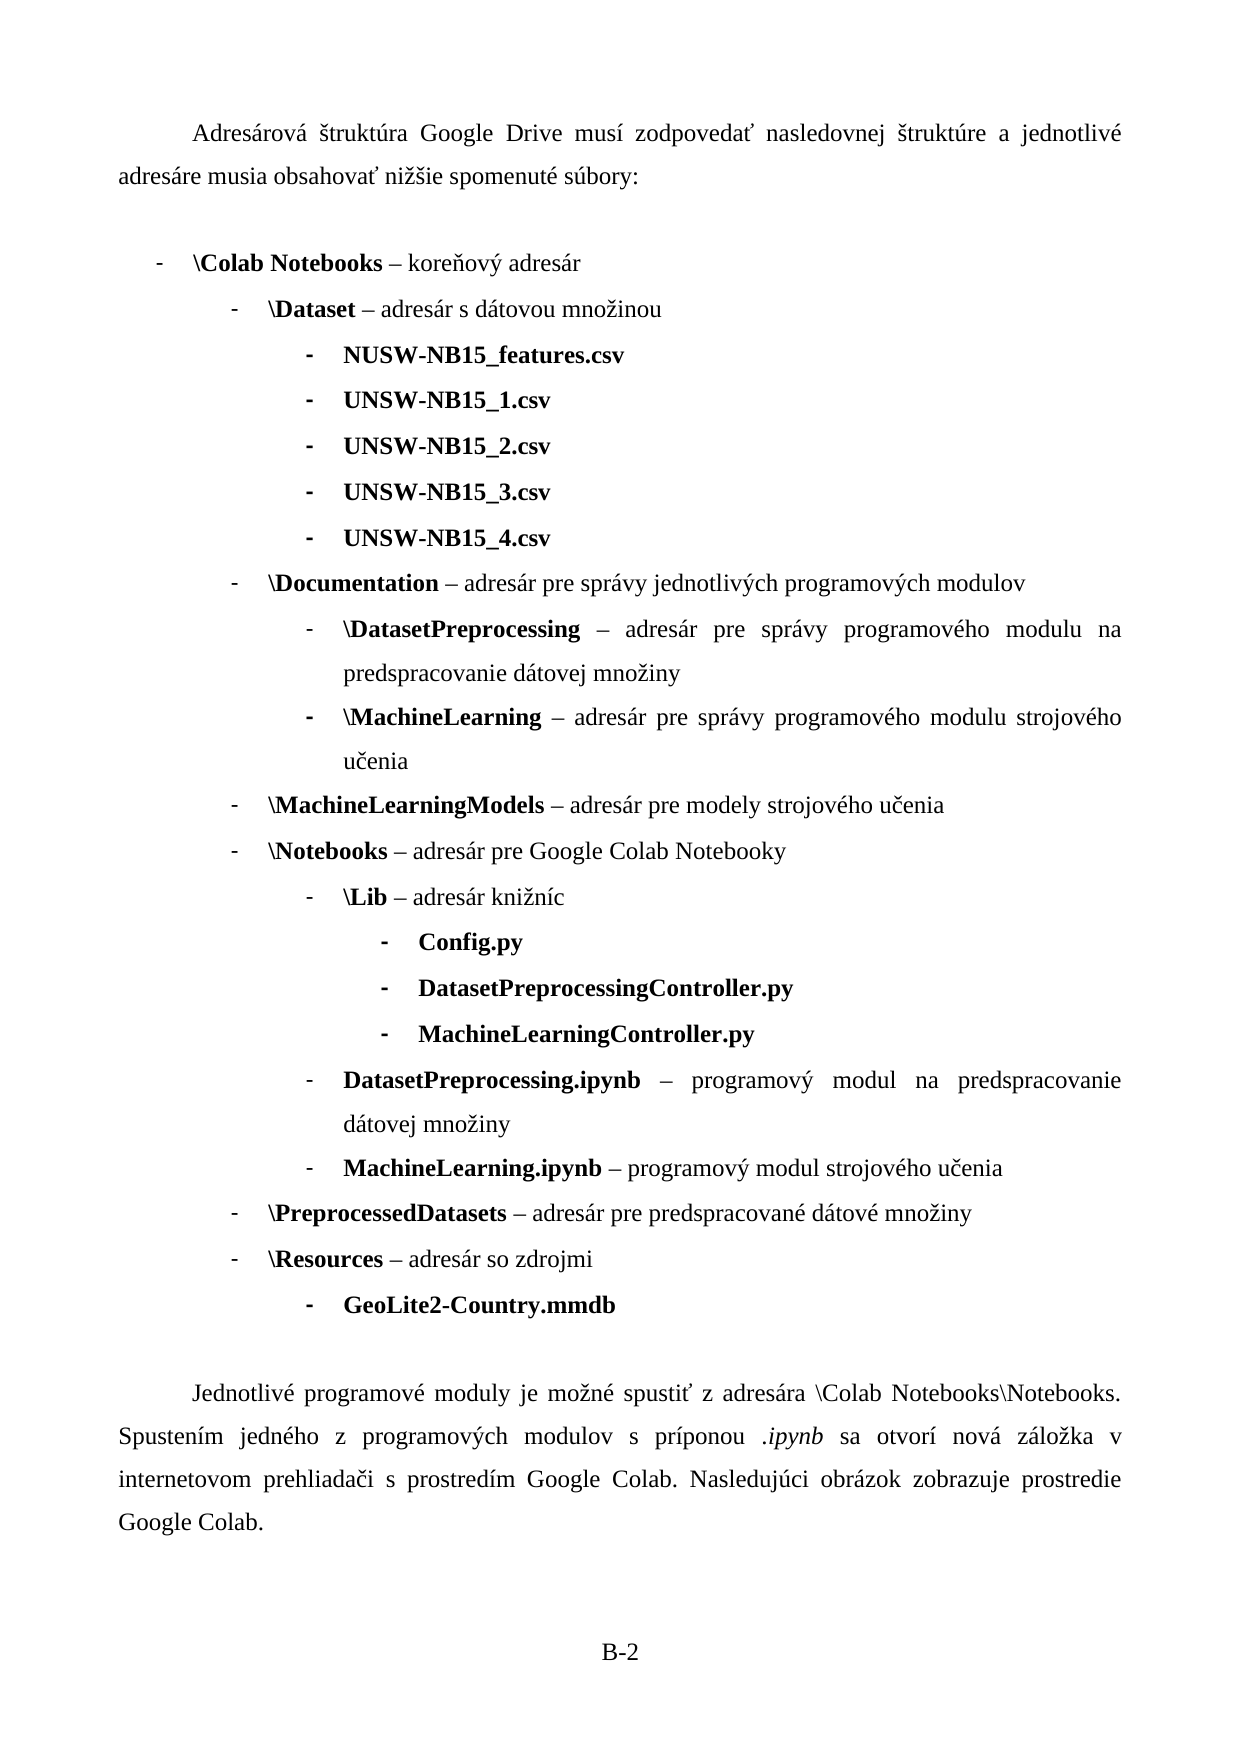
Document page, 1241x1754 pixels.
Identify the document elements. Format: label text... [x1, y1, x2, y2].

list MachineLearning.ipynb – programový modul strojového učenia [306, 1152, 1122, 1182]
list UNSW-NB15_3.csv [306, 476, 1122, 507]
list \Dataset – adresár s dátovou množinou [231, 293, 1122, 324]
text Adresárová štruktúra Google Drive musí zodpovedať nasledovnej štruktúre a jednotlivé adresáre musia obsahovať nižšie spomenuté súbory: [118, 118, 1122, 190]
list UNSW-NB15_4.csv [306, 522, 1122, 552]
list \MachineLearningModels – adresár pre modely strojového učenia [231, 789, 1122, 820]
text Jednotlivé programové moduly je možné spustiť z adresára \Colab Notebooks\Notebooks. Spustením jedného z programových modulov s príponou .ipynb sa otvorí nová záložka v internetovom prehliadači s prostredím Google Colab. Nasledujúci obrázok zobrazuje prostredie Google Colab. [118, 1378, 1122, 1536]
list NUSW-NB15_features.csv [306, 339, 1122, 369]
list DatasetPreprocessing.ipynb – programový modul na predspracovanie dátovej množiny [306, 1064, 1122, 1137]
list UNSW-NB15_2.csv [306, 430, 1122, 461]
list \Notebooks – adresár pre Google Colab Notebooky [231, 835, 1122, 866]
list MachineLearningController.py [381, 1018, 1122, 1048]
list \MachineLearning – adresár pre správy programového modulu strojového učenia [306, 701, 1122, 775]
list \DatasetPreprocessing – adresár pre správy programového modulu na predspracovanie dátovej množiny [306, 613, 1122, 687]
list DatasetPreprocessingController.py [381, 972, 1122, 1003]
list GeoLite2-Country.mmdb [306, 1289, 1122, 1319]
list UNSW-NB15_1.csv [306, 385, 1122, 415]
list \PreprocessedDatasets – adresár pre predspracované dátové množiny [231, 1197, 1122, 1228]
list \Lib – adresár knižníc [306, 881, 1122, 911]
list \Documentation – adresár pre správy jednotlivých programových modulov [231, 568, 1122, 598]
list \Colab Notebooks – koreňový adresár [156, 247, 1122, 278]
list Config.py [381, 927, 1122, 957]
list \Resources – adresár so zdrojmi [231, 1243, 1122, 1274]
